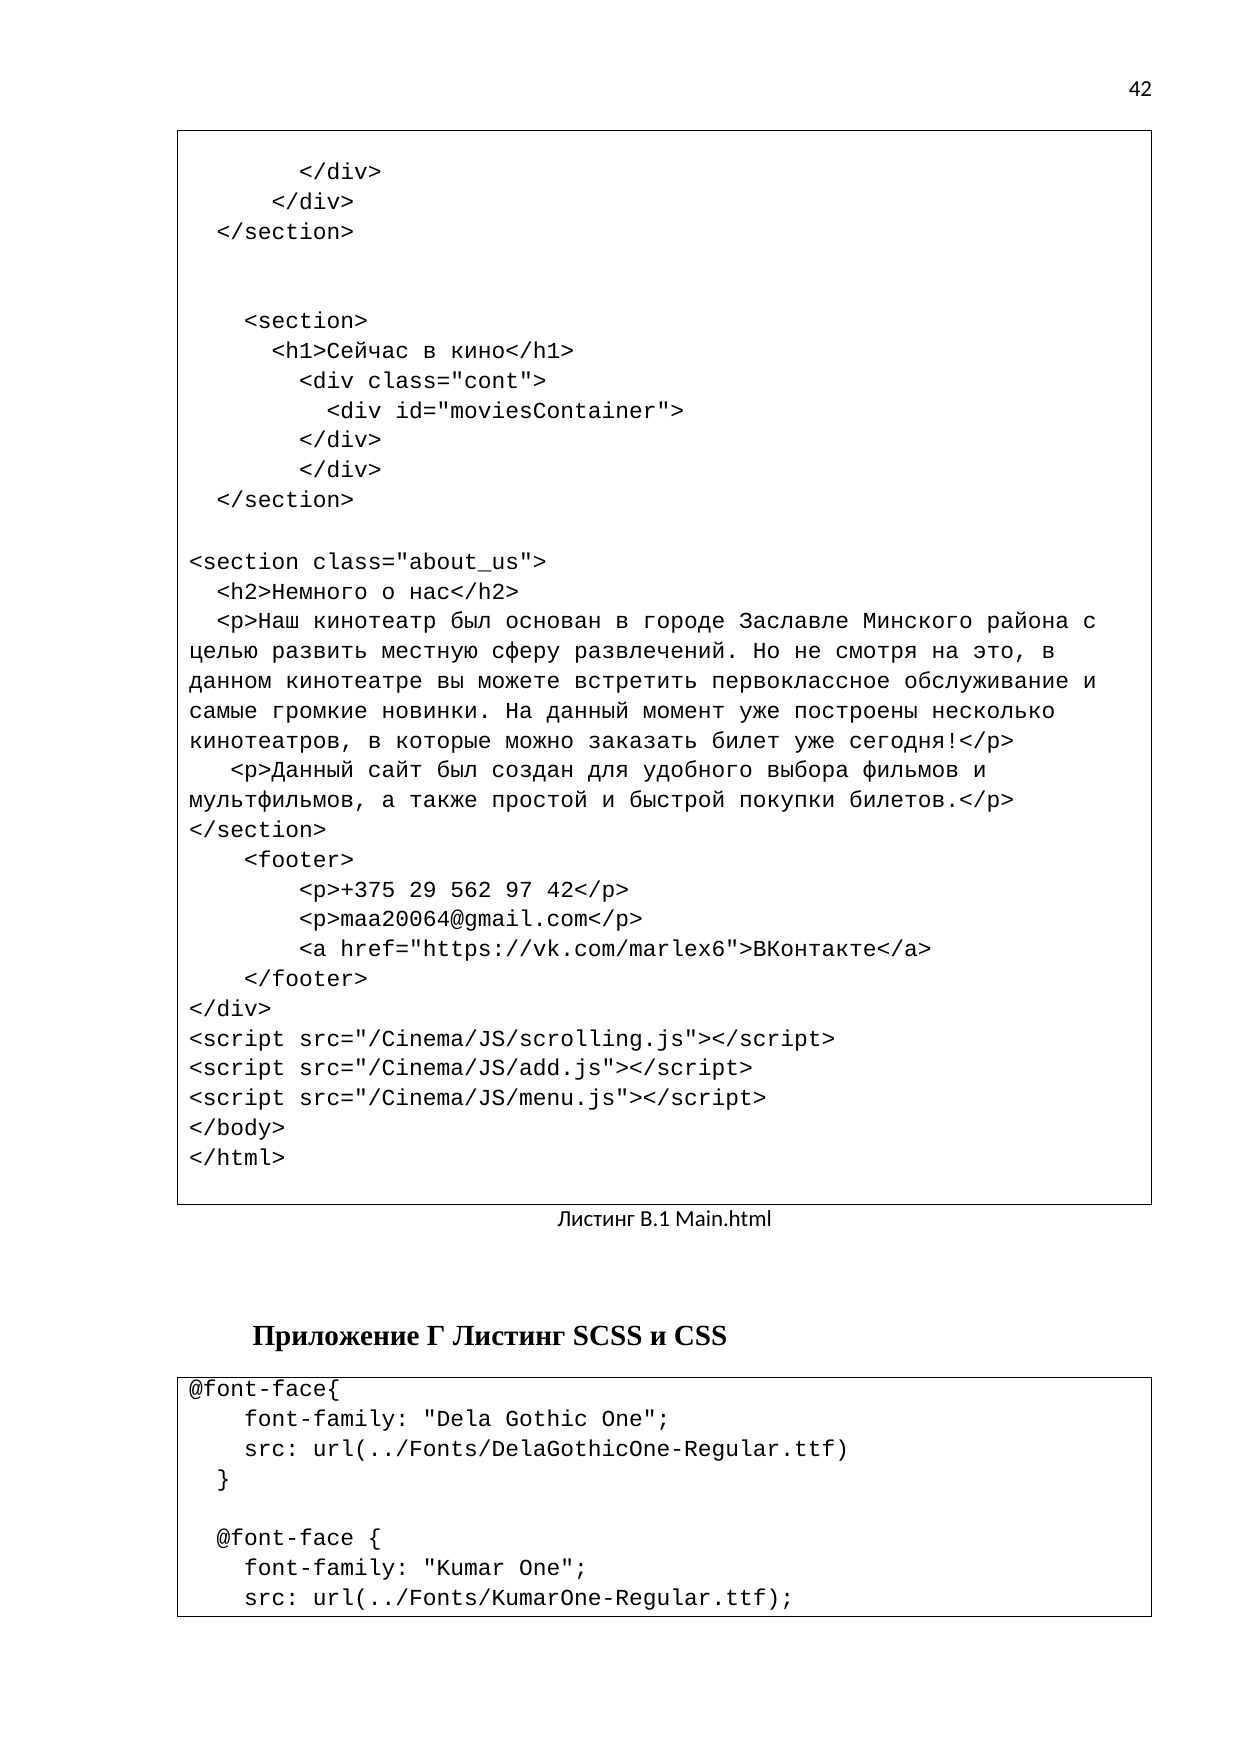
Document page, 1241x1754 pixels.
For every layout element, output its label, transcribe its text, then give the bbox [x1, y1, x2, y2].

text Листинг B.1 Main.html [177, 1205, 1152, 1232]
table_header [178, 1378, 1151, 1616]
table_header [178, 131, 1151, 1203]
text Приложение Г Листинг SCSS и CSS [177, 1318, 1152, 1352]
